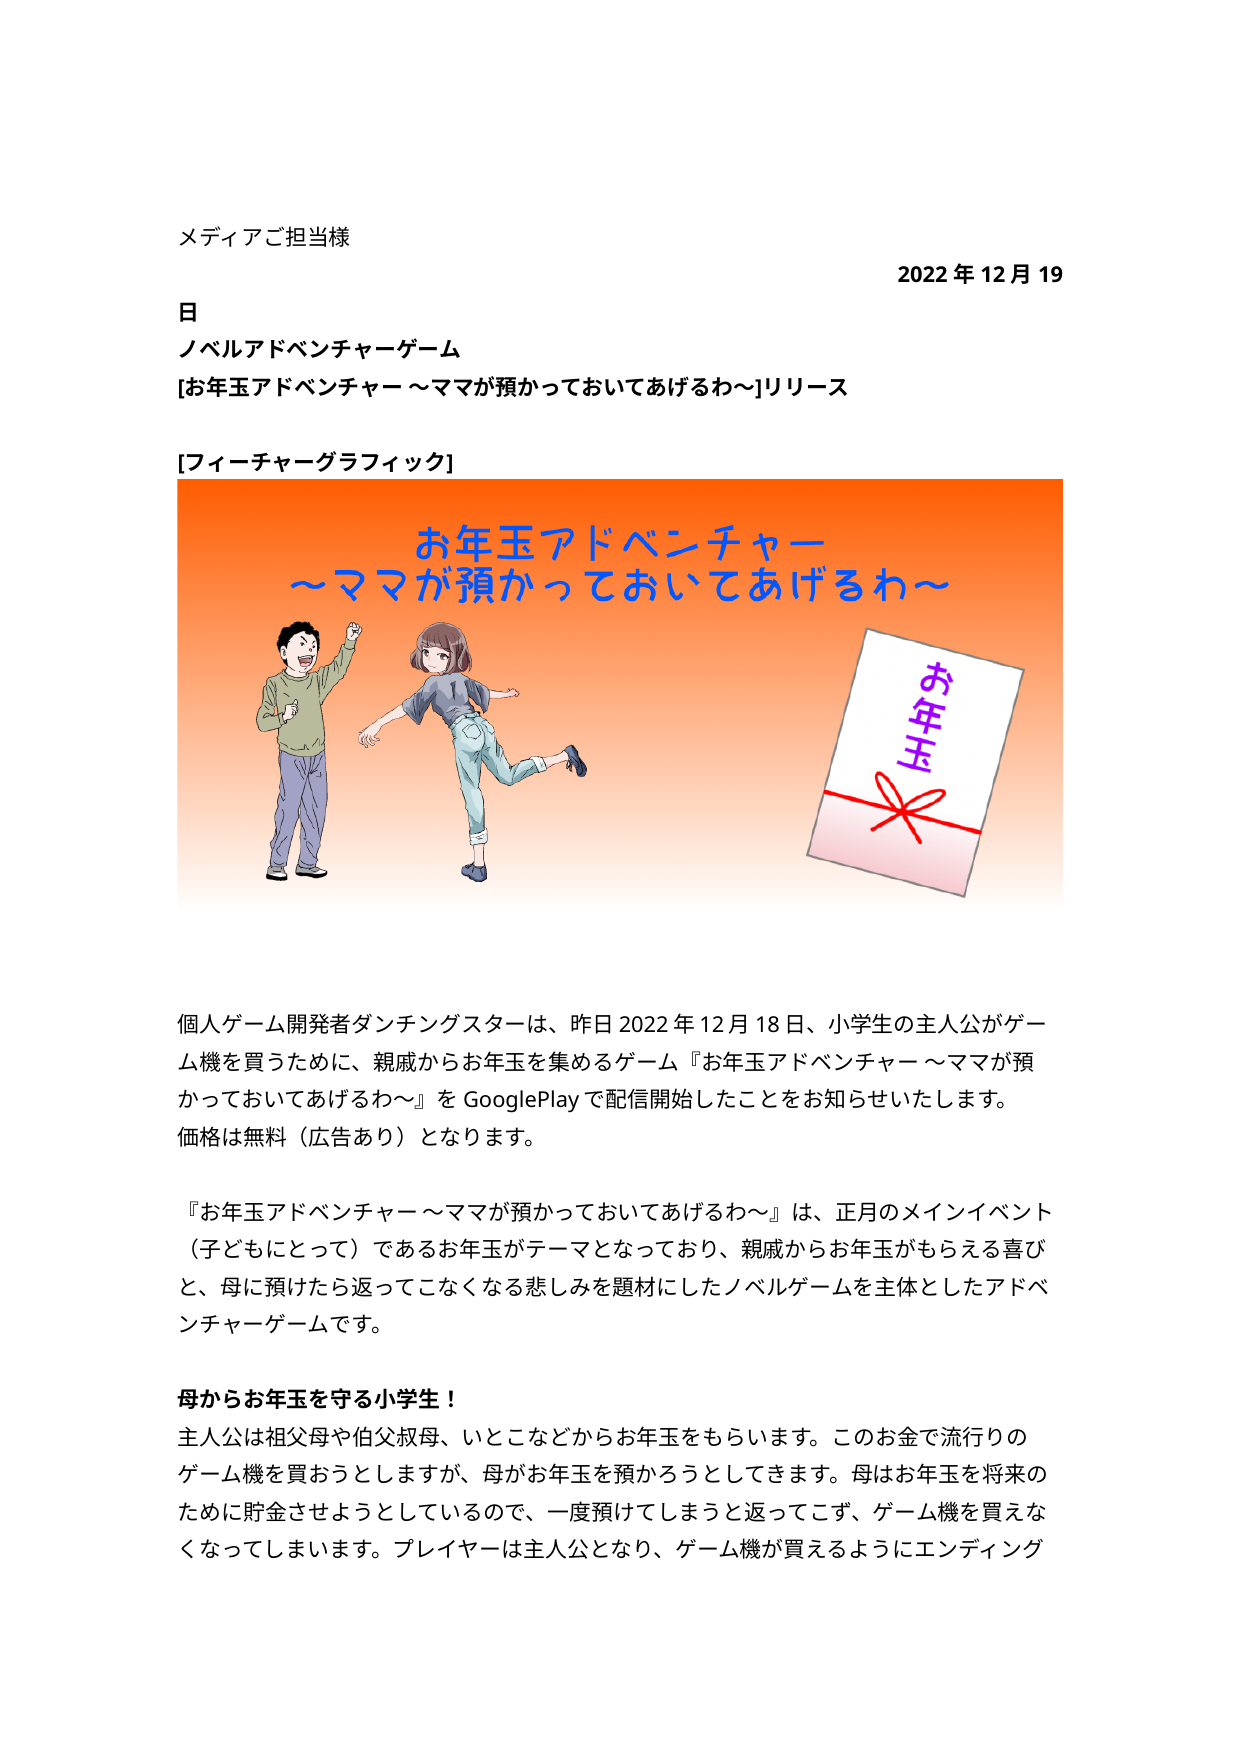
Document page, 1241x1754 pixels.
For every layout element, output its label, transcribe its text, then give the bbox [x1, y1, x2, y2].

picture [177, 479, 1063, 912]
text 個人ゲーム開発者ダンチングスターは、昨日2022年12月18日、小学生の主人公がゲーム機を買うために、親戚からお年玉を集めるゲーム『お年玉アドベンチャー ～ママが預かっておいてあげるわ～』をGooglePlayで配信開始したことをお知らせいたします。 価格は無料（広告あり）となります。 [177, 967, 1063, 1154]
text 2022年12月19日 [177, 254, 1063, 329]
text メディアご担当様 [177, 217, 1063, 254]
text 『お年玉アドベンチャー ～ママが預かっておいてあげるわ～』は、正月のメインイベント（子どもにとって）であるお年玉がテーマとなっており、親戚からお年玉がもらえる喜びと、母に預けたら返ってこなくなる悲しみを題材にしたノベルゲームを主体としたアドベンチャーゲームです。 [177, 1192, 1063, 1342]
text ノベルアドベンチャーゲーム [177, 329, 1063, 367]
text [177, 1417, 1063, 1567]
text 母からお年玉を守る小学生！ [177, 1379, 1063, 1417]
text [お年玉アドベンチャー ～ママが預かっておいてあげるわ～]リリース [177, 367, 1063, 404]
text [フィーチャーグラフィック] [177, 442, 1063, 479]
